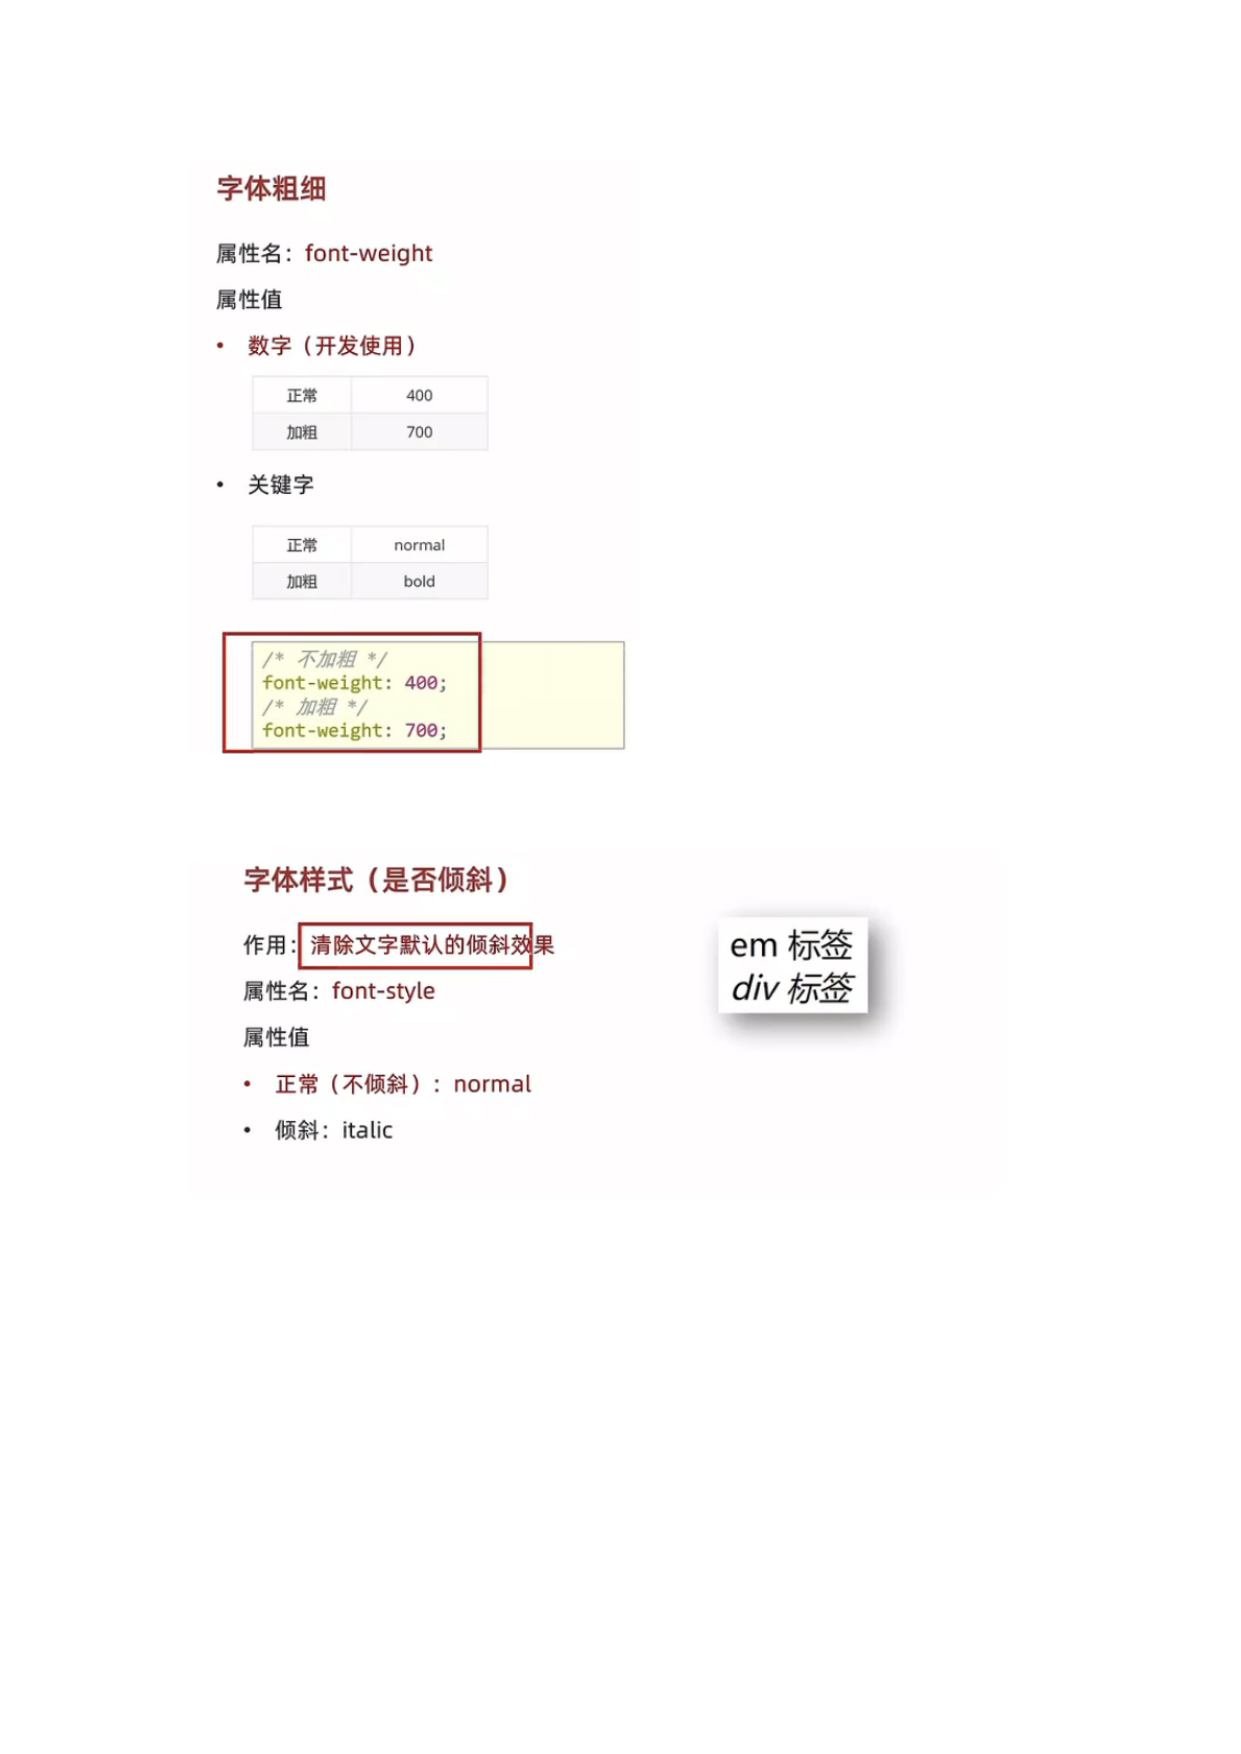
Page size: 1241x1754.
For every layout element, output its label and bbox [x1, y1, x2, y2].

picture [187, 162, 636, 754]
picture [187, 844, 1001, 1193]
